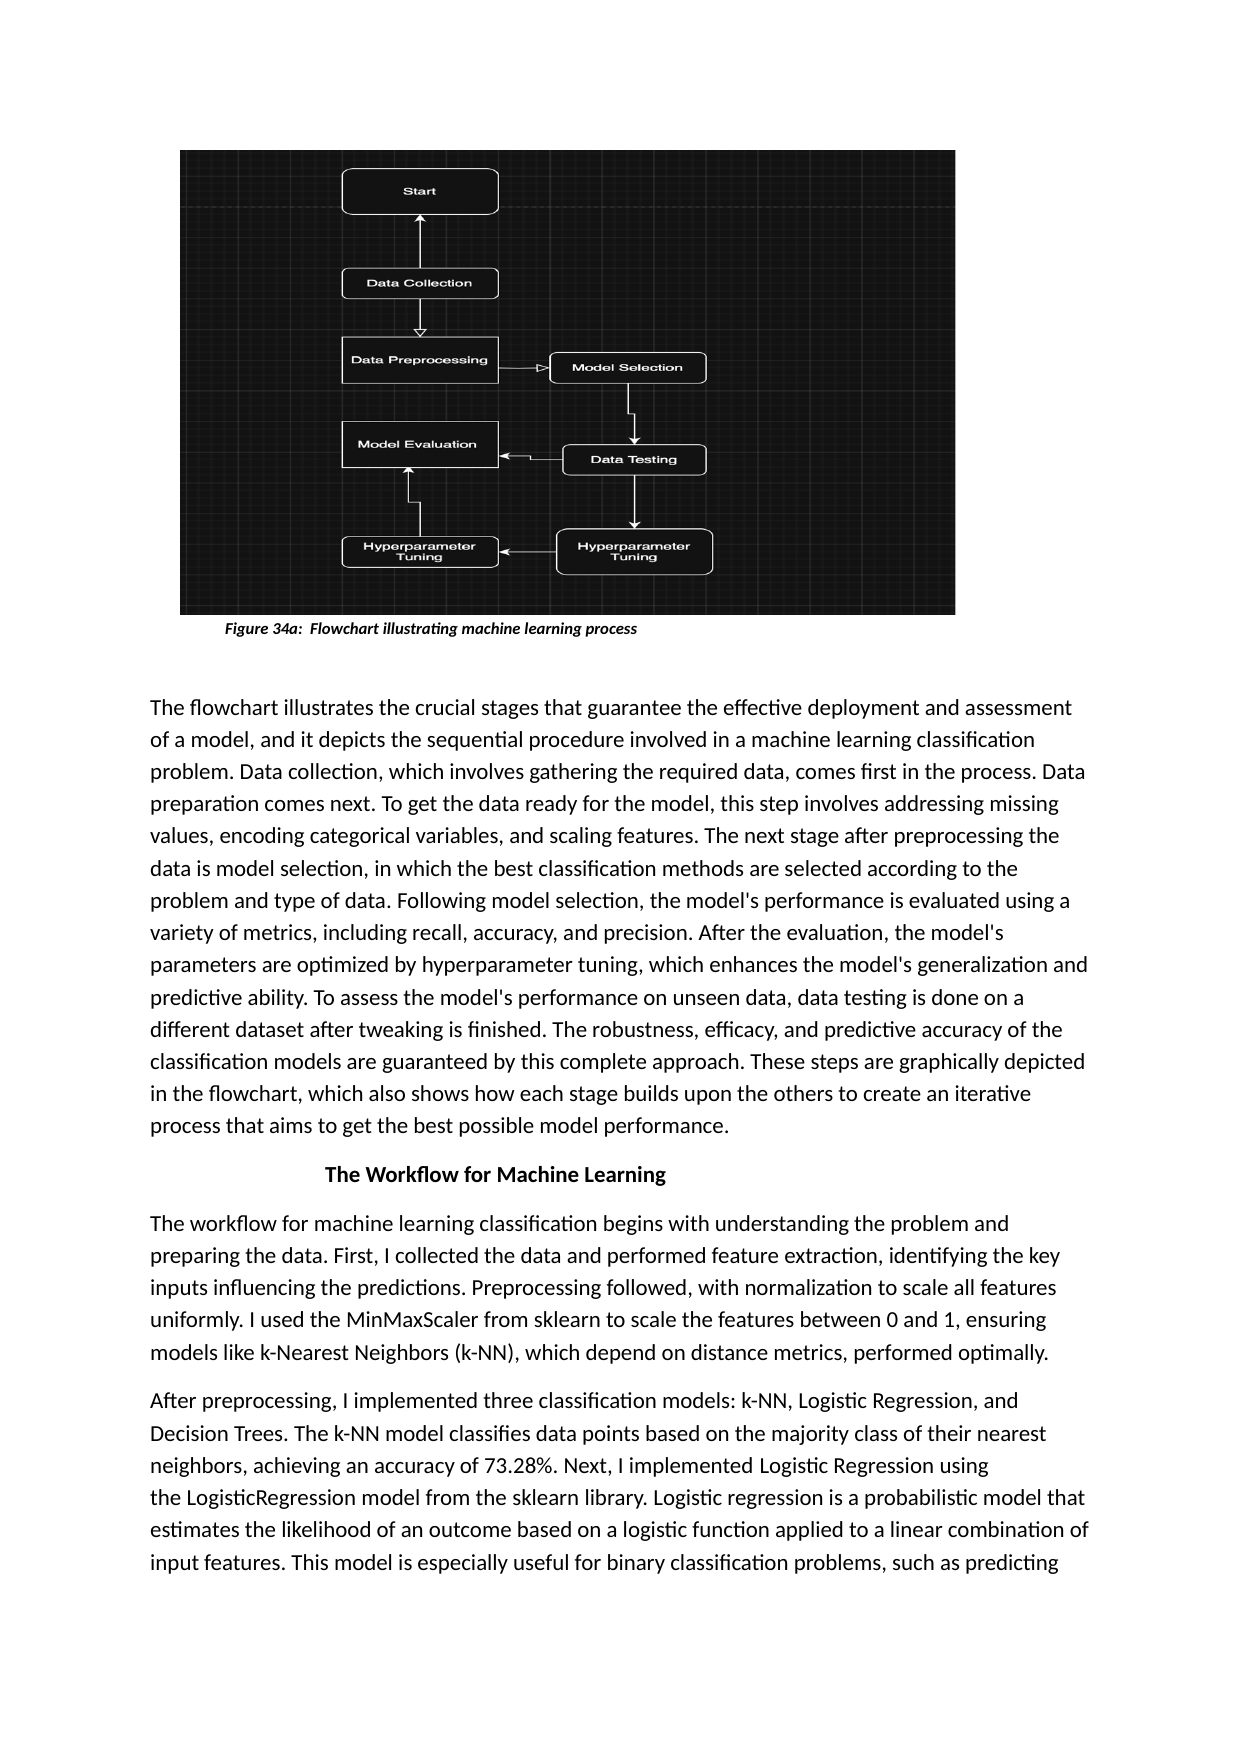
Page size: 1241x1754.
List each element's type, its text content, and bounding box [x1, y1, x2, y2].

picture [180, 150, 956, 615]
text The workflow for machine learning classification begins with understanding the problem and preparing the data. First, I collected the data and performed feature extraction, identifying the key inputs influencing the predictions. Preprocessing followed, with normalization to scale all features uniformly. I used the MinMaxScaler from sklearn to scale the features between 0 and 1, ensuring models like k-Nearest Neighbors (k-NN), which depend on distance metrics, performed optimally. [150, 1209, 1090, 1366]
text The flowchart illustrates the crucial stages that guarantee the effective deployment and assessment of a model, and it depicts the sequential procedure involved in a machine learning classification problem. Data collection, which involves gathering the required data, comes first in the process. Data preparation comes next. To get the data ready for the model, this step involves addressing missing values, encoding categorical variables, and scaling features. The next stage after preprocessing the data is model selection, in which the best classification methods are selected according to the problem and type of data. Following model selection, the model's performance is evaluated using a variety of metrics, including recall, accuracy, and precision. After the evaluation, the model's parameters are optimized by hyperparameter tuning, which enhances the model's generalization and predictive ability. To assess the model's performance on unseen data, data testing is done on a different dataset after tweaking is finished. The robustness, efficacy, and predictive accuracy of the classification models are guaranteed by this complete approach. These steps are graphically depicted in the flowchart, which also shows how each stage builds upon the others to create an iterative process that aims to get the best possible model performance. [150, 693, 1090, 1139]
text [150, 1387, 1090, 1576]
text The Workflow for Machine Learning [150, 1160, 1090, 1188]
